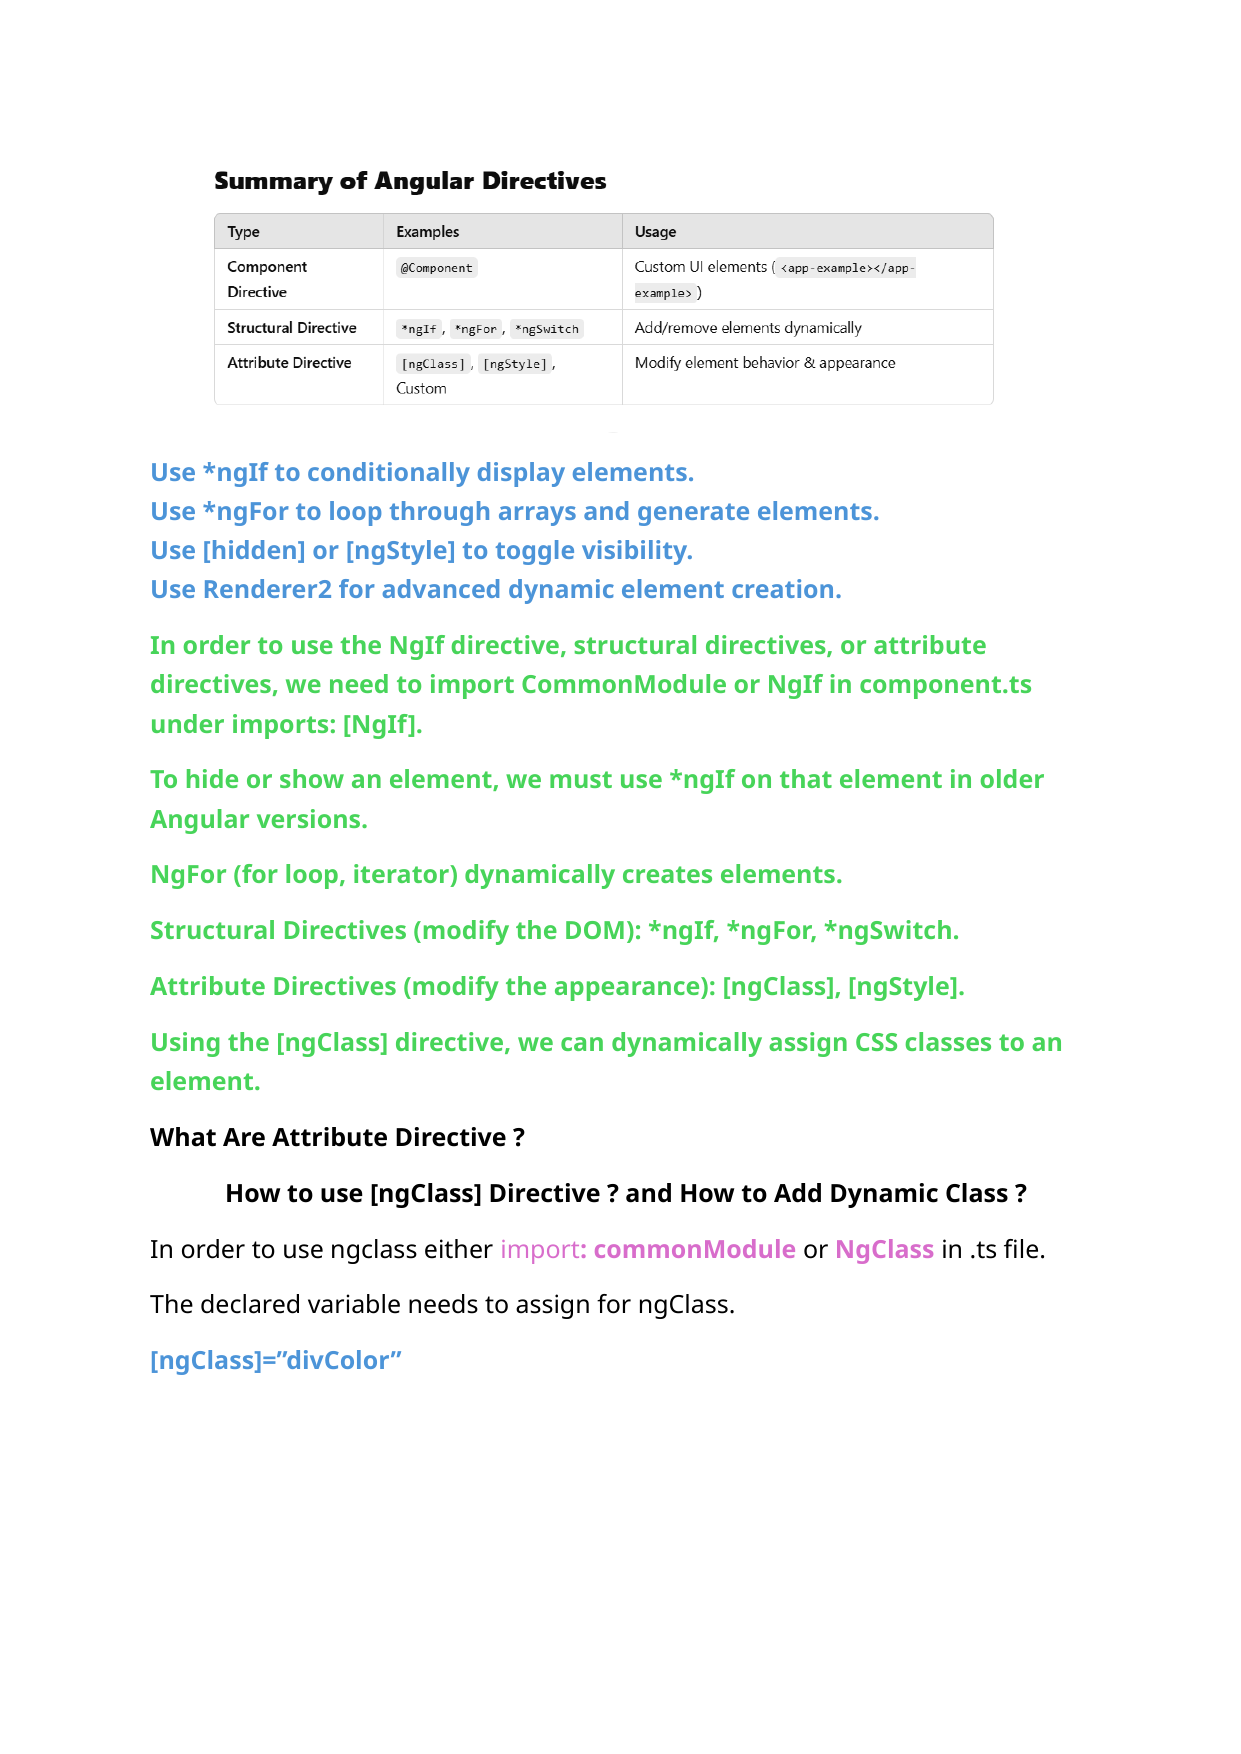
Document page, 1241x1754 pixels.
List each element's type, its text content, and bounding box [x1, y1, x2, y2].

text Use *ngIf to conditionally display elements. Use *ngFor to loop through arrays and generate elements. Use [hidden] or [ngStyle] to toggle visibility. Use Renderer2 for advanced dynamic element creation. [150, 455, 1090, 606]
text [ngClass]=”divColor” [150, 1343, 1090, 1377]
picture [150, 150, 1091, 433]
text In order to use the NgIf directive, structural directives, or attribute directives, we need to import CommonModule or NgIf in component.ts under imports: [NgIf]. [150, 628, 1090, 740]
text The declared variable needs to assign for ngClass. [150, 1287, 1090, 1321]
text How to use [ngClass] Directive ? and How to Add Dynamic Class ? [150, 1176, 1090, 1209]
text Using the [ngClass] directive, we can dynamically assign CSS classes to an element. [150, 1025, 1090, 1098]
text NgFor (for loop, iterator) dynamically creates elements. [150, 857, 1090, 891]
text What Are Attribute Directive ? [150, 1120, 1090, 1154]
text In order to use ngclass either import: commonModule or NgClass in .ts file. [150, 1231, 1090, 1265]
text Attribute Directives (modify the appearance): [ngClass], [ngStyle]. [150, 969, 1090, 1003]
text To hide or show an element, we must use *ngIf on that element in older Angular versions. [150, 762, 1090, 835]
text Structural Directives (modify the DOM): *ngIf, *ngFor, *ngSwitch. [150, 913, 1090, 947]
